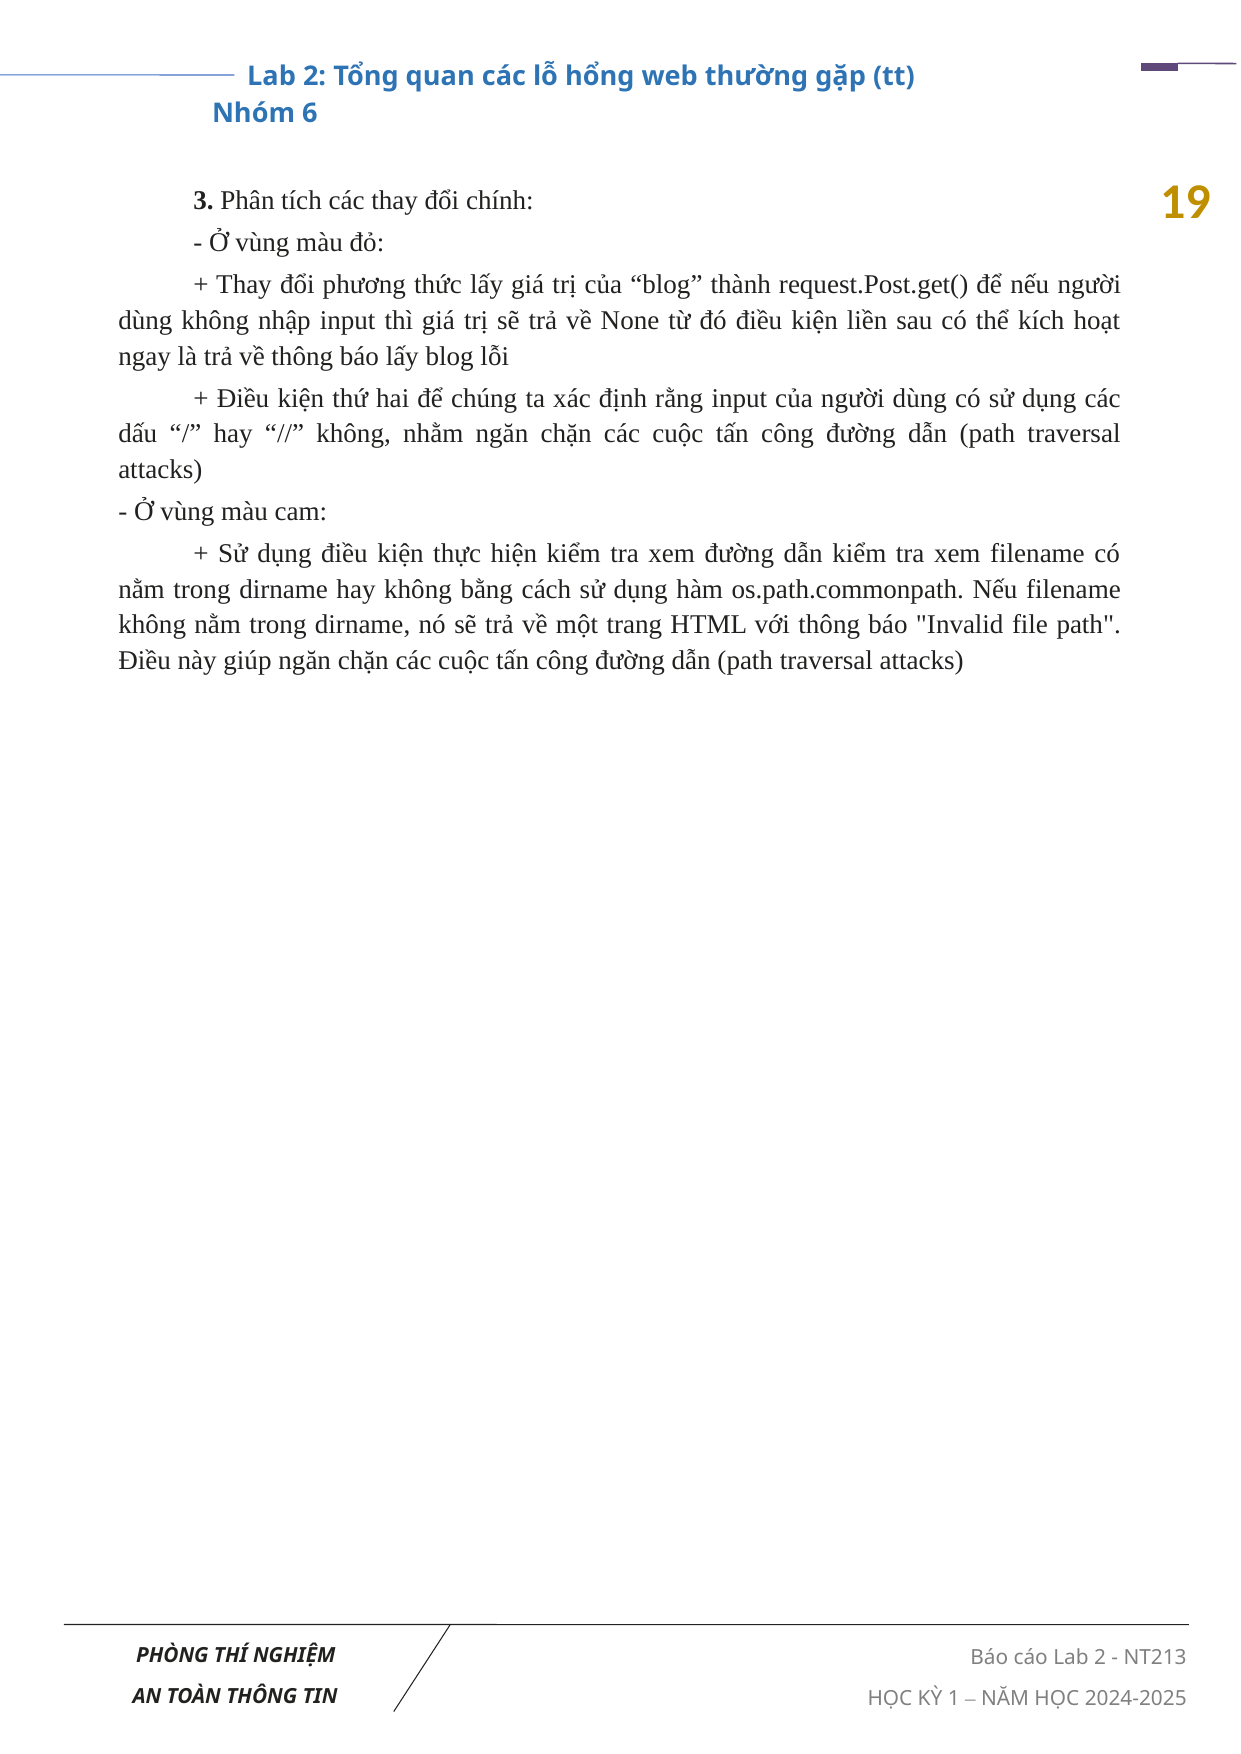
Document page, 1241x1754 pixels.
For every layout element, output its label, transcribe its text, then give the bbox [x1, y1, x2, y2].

text - Ở vùng màu đỏ: [118, 226, 1122, 257]
text + Điều kiện thứ hai để chúng ta xác định rằng input của người dùng có sử dụng các dấu “/” hay “//” không, nhằm ngăn chặn các cuộc tấn công đường dẫn (path traversal attacks) [118, 382, 1122, 484]
text 3. Phân tích các thay đổi chính: [118, 184, 1122, 216]
text + Sử dụng điều kiện thực hiện kiểm tra xem đường dẫn kiểm tra xem filename có nằm trong dirname hay không bằng cách sử dụng hàm os.path.commonpath. Nếu filename không nằm trong dirname, nó sẽ trả về một trang HTML với thông báo "Invalid file path". Điều này giúp ngăn chặn các cuộc tấn công đường dẫn (path traversal attacks) [118, 537, 1122, 676]
text - Ở vùng màu cam: [118, 495, 1122, 526]
text + Thay đổi phương thức lấy giá trị của “blog” thành request.Post.get() để nếu người dùng không nhập input thì giá trị sẽ trả về None từ đó điều kiện liền sau có thể kích hoạt ngay là trả về thông báo lấy blog lỗi [118, 268, 1122, 371]
